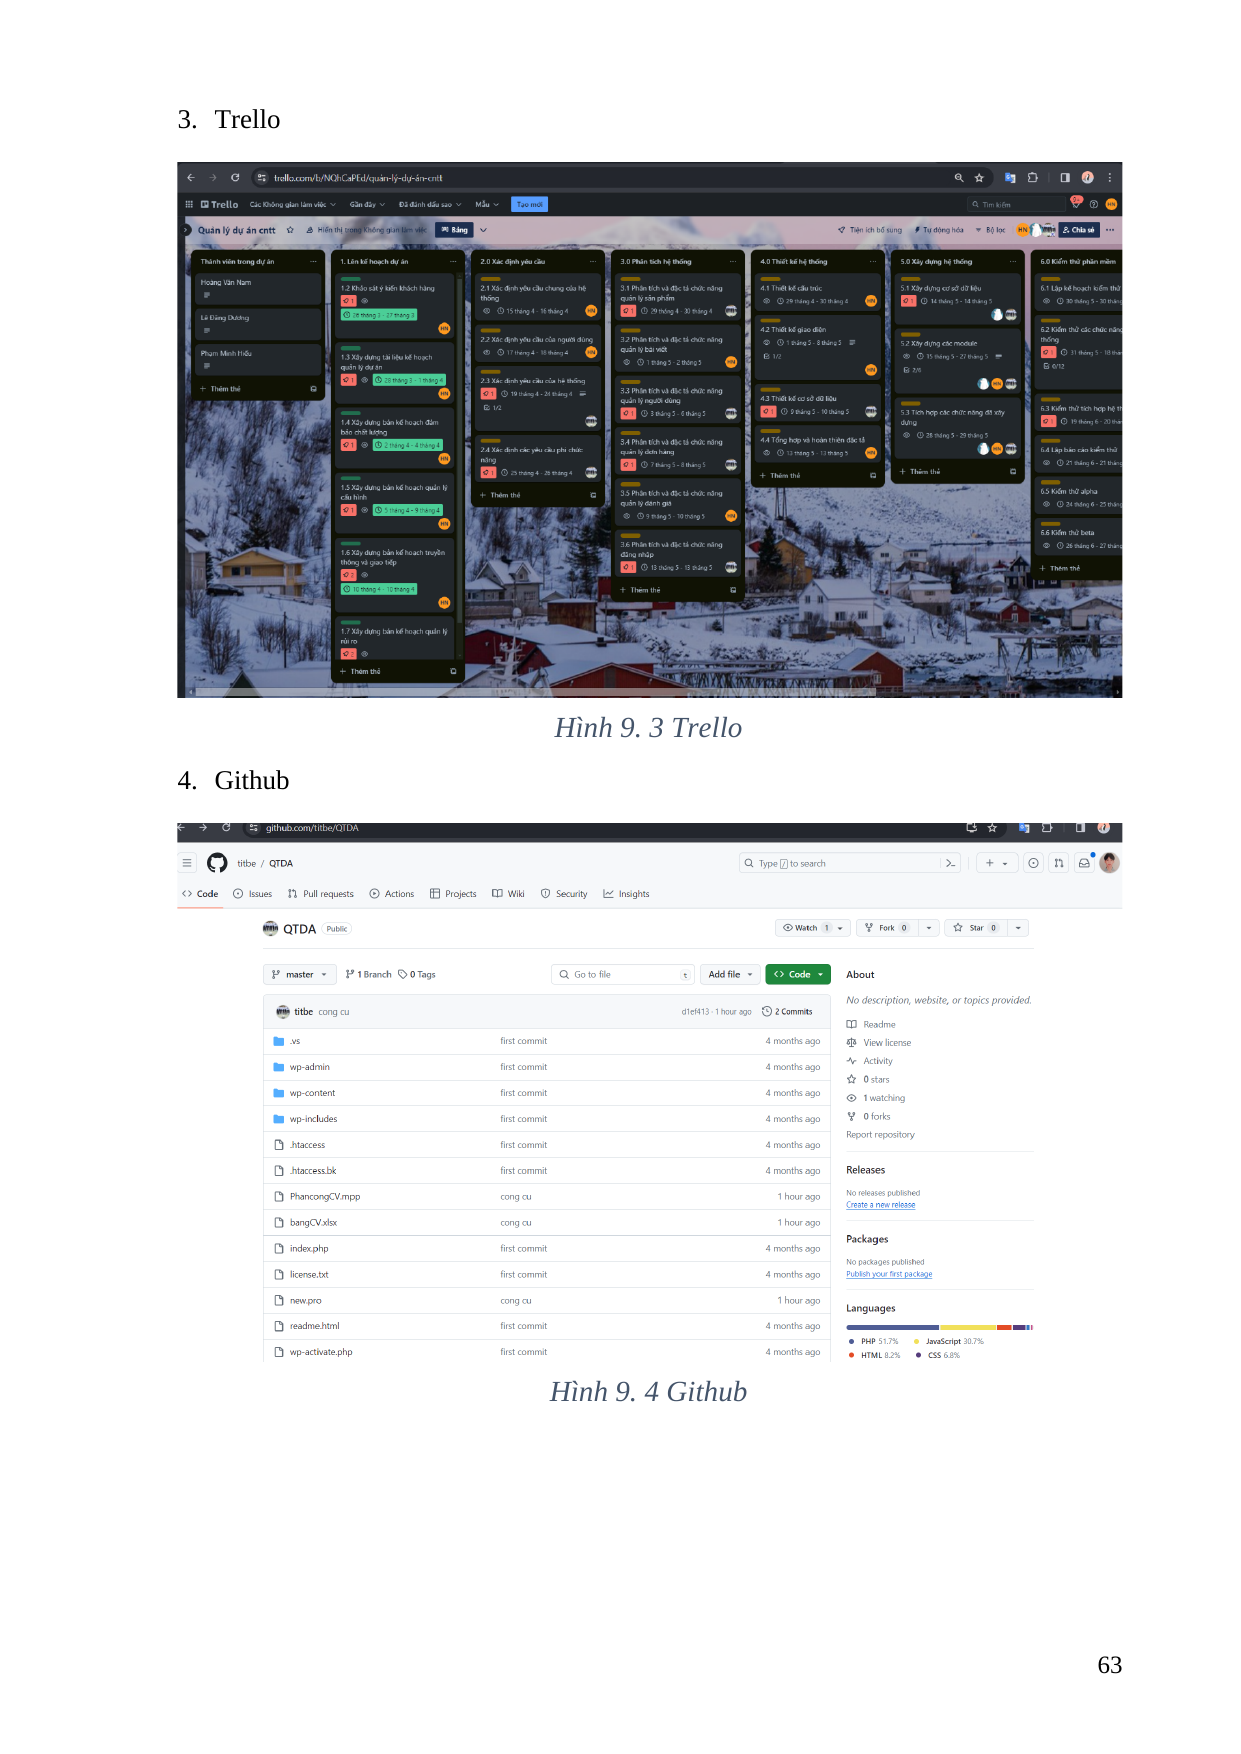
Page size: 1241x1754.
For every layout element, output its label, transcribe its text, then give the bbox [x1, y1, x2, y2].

picture [177, 162, 1123, 698]
list Github [177, 764, 1122, 795]
list Trello [177, 103, 1122, 134]
picture [177, 823, 1123, 1362]
